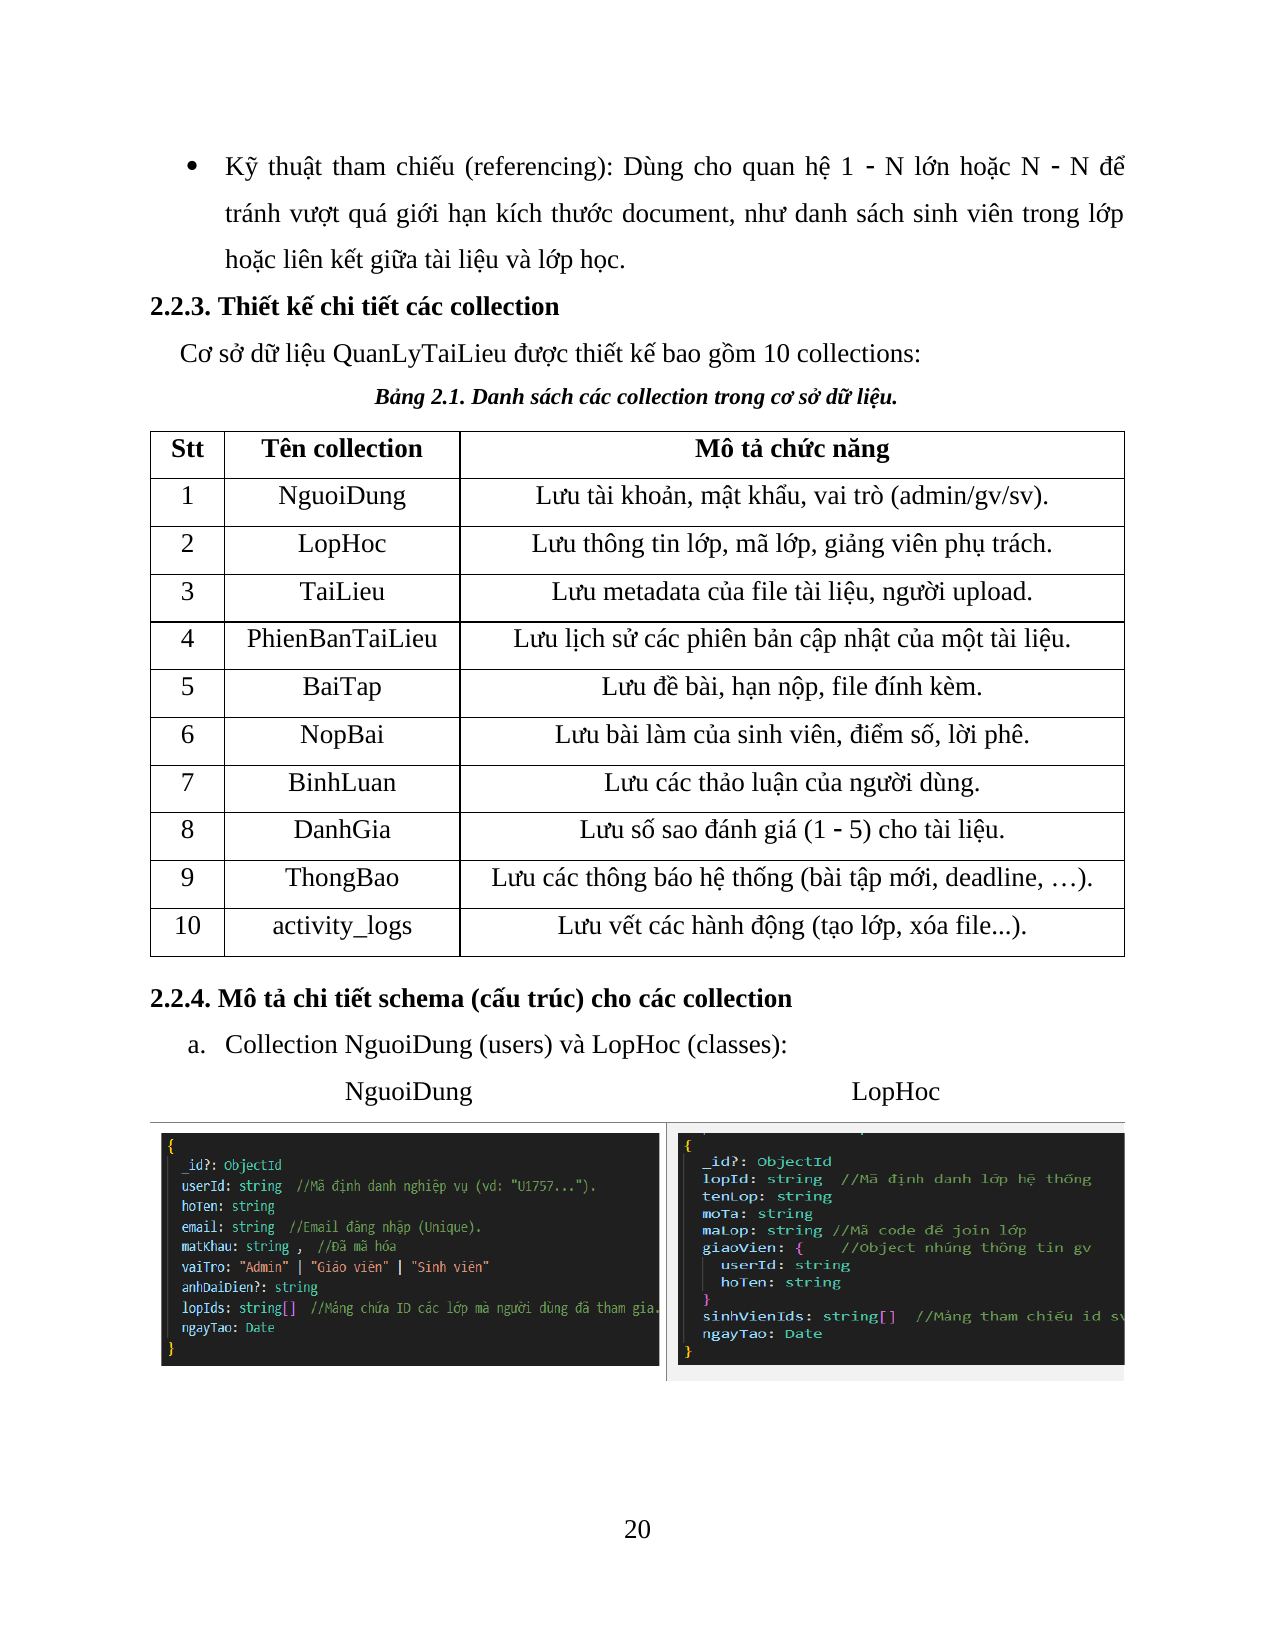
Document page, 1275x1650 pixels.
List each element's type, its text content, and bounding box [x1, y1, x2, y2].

table_header LopHoc [667, 1075, 1124, 1122]
table_cell BaiTap [225, 670, 459, 717]
table_cell 1 [151, 479, 224, 526]
table_cell 9 [151, 861, 224, 908]
subtitle 2.2.3. Thiết kế chi tiết các collection [150, 290, 1125, 321]
table_cell Lưu các thông báo hệ thống (bài tập mới, deadline, …). [461, 861, 1124, 908]
table_header Stt [151, 432, 224, 478]
table_cell NopBai [225, 718, 459, 764]
table_cell [150, 1123, 666, 1381]
list Collection NguoiDung (users) và LopHoc (classes): [187, 1028, 1125, 1059]
table_cell 8 [151, 813, 224, 860]
table_cell activity_logs [225, 909, 459, 956]
table_cell Lưu đề bài, hạn nộp, file đính kèm. [461, 670, 1124, 717]
table_cell 2 [151, 527, 224, 574]
table_cell ThongBao [225, 861, 459, 908]
table_cell Lưu vết các hành động (tạo lớp, xóa file...). [461, 909, 1124, 956]
table_cell 6 [151, 718, 224, 764]
table_cell 4 [151, 623, 224, 669]
table_cell 7 [151, 766, 224, 812]
table_header NguoiDung [150, 1075, 667, 1122]
picture [678, 1133, 1125, 1365]
table_cell Lưu các thảo luận của người dùng. [461, 766, 1124, 812]
table_cell [667, 1123, 1124, 1381]
table_cell NguoiDung [225, 479, 459, 526]
table_cell TaiLieu [225, 575, 459, 621]
table_cell BinhLuan [225, 766, 459, 812]
table_cell Lưu tài khoản, mật khẩu, vai trò (admin/gv/sv). [461, 479, 1124, 526]
table_cell Lưu thông tin lớp, mã lớp, giảng viên phụ trách. [461, 527, 1124, 574]
table_header Tên collection [225, 432, 459, 478]
text Cơ sở dữ liệu QuanLyTaiLieu được thiết kế bao gồm 10 collections: [150, 337, 1125, 368]
text Bảng 2.1. Danh sách các collection trong cơ sở dữ liệu. [150, 383, 1125, 410]
table_cell Lưu bài làm của sinh viên, điểm số, lời phê. [461, 718, 1124, 764]
table_header Mô tả chức năng [461, 432, 1124, 478]
table_cell Lưu metadata của file tài liệu, người upload. [461, 575, 1124, 621]
table_cell LopHoc [225, 527, 459, 574]
table_cell 5 [151, 670, 224, 717]
table_cell 10 [151, 909, 224, 956]
table_cell 3 [151, 575, 224, 621]
table_cell Lưu số sao đánh giá (1 5) cho tài liệu. [461, 813, 1124, 860]
table_cell Lưu lịch sử các phiên bản cập nhật của một tài liệu. [461, 623, 1124, 669]
table_cell DanhGia [225, 813, 459, 860]
picture [161, 1133, 660, 1366]
list Kỹ thuật tham chiếu (referencing): Dùng cho quan hệ 1 N lớn hoặc N N để tránh vượt quá giới hạn kích thước document, như danh sách sinh viên trong lớp hoặc liên kết giữa tài liệu và lớp học. [187, 150, 1125, 274]
table_cell PhienBanTaiLieu [225, 623, 459, 669]
subtitle 2.2.4. Mô tả chi tiết schema (cấu trúc) cho các collection [150, 982, 1125, 1013]
